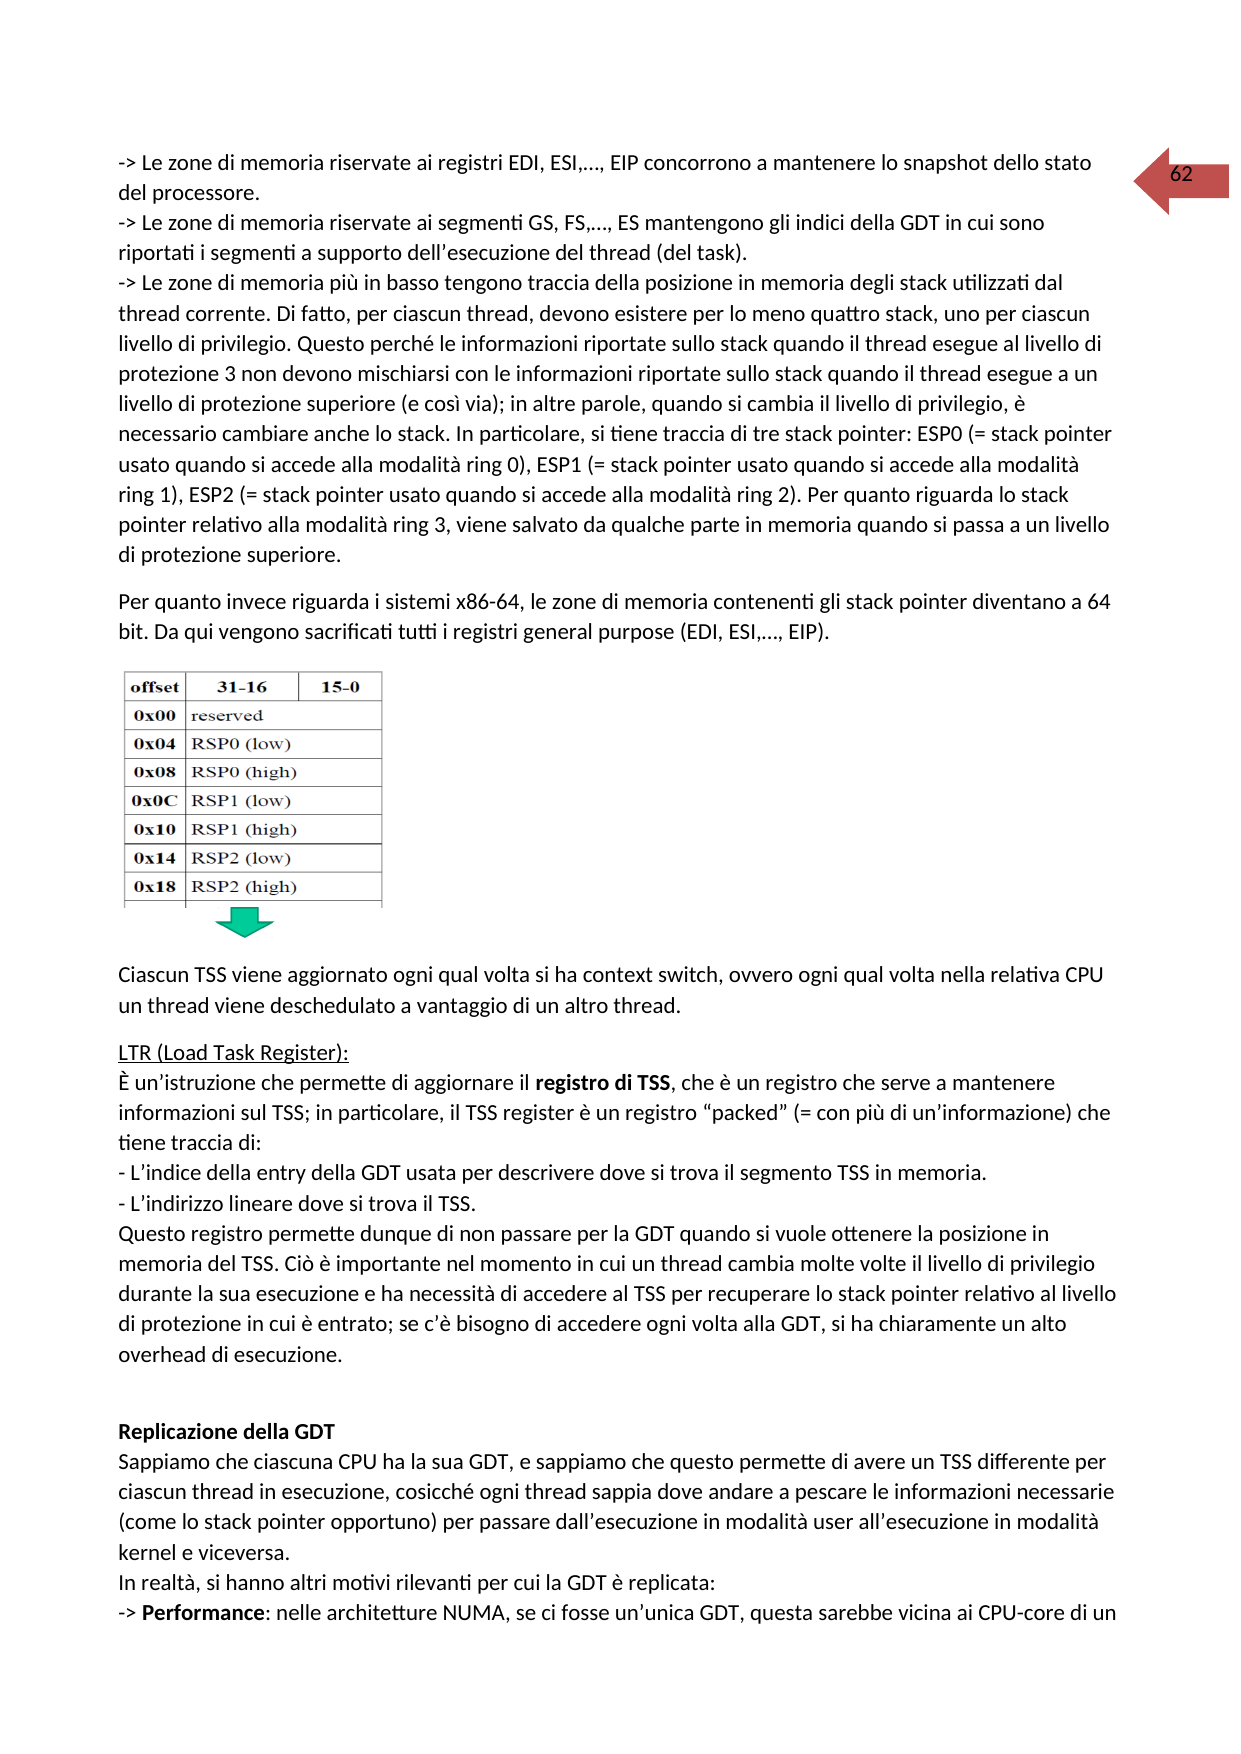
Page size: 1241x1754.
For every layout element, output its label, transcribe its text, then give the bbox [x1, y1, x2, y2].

text LTR (Load Task Register): È un’istruzione che permette di aggiornare il registro di TSS, che è un registro che serve a mantenere informazioni sul TSS; in particolare, il TSS register è un registro “packed” (= con più di un’informazione) che tiene traccia di: - L’indice della entry della GDT usata per descrivere dove si trova il segmento TSS in memoria. - L’indirizzo lineare dove si trova il TSS. Questo registro permette dunque di non passare per la GDT quando si vuole ottenere la posizione in memoria del TSS. Ciò è importante nel momento in cui un thread cambia molte volte il livello di privilegio durante la sua esecuzione e ha necessità di accedere al TSS per recuperare lo stack pointer relativo al livello di protezione in cui è entrato; se c’è bisogno di accedere ogni volta alla GDT, si ha chiaramente un alto overhead di esecuzione. [118, 1038, 1122, 1368]
text Per quanto invece riguarda i sistemi x86-64, le zone di memoria contenenti gli stack pointer diventano a 64 bit. Da qui vengono sacrificati tutti i registri general purpose (EDI, ESI,…, EIP). [118, 587, 1122, 645]
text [118, 1387, 1122, 1626]
text -> Le zone di memoria riservate ai registri EDI, ESI,…, EIP concorrono a mantenere lo snapshot dello stato del processore. -> Le zone di memoria riservate ai segmenti GS, FS,…, ES mantengono gli indici della GDT in cui sono riportati i segmenti a supporto dell’esecuzione del thread (del task). -> Le zone di memoria più in basso tengono traccia della posizione in memoria degli stack utilizzati dal thread corrente. Di fatto, per ciascun thread, devono esistere per lo meno quattro stack, uno per ciascun livello di privilegio. Questo perché le informazioni riportate sullo stack quando il thread esegue al livello di protezione 3 non devono mischiarsi con le informazioni riportate sullo stack quando il thread esegue a un livello di protezione superiore (e così via); in altre parole, quando si cambia il livello di privilegio, è necessario cambiare anche lo stack. In particolare, si tiene traccia di tre stack pointer: ESP0 (= stack pointer usato quando si accede alla modalità ring 0), ESP1 (= stack pointer usato quando si accede alla modalità ring 1), ESP2 (= stack pointer usato quando si accede alla modalità ring 2). Per quanto riguarda lo stack pointer relativo alla modalità ring 3, viene salvato da qualche parte in memoria quando si passa a un livello di protezione superiore. [118, 148, 1122, 568]
picture [118, 664, 387, 942]
text Ciascun TSS viene aggiornato ogni qual volta si ha context switch, ovvero ogni qual volta nella relativa CPU un thread viene deschedulato a vantaggio di un altro thread. [118, 961, 1122, 1019]
